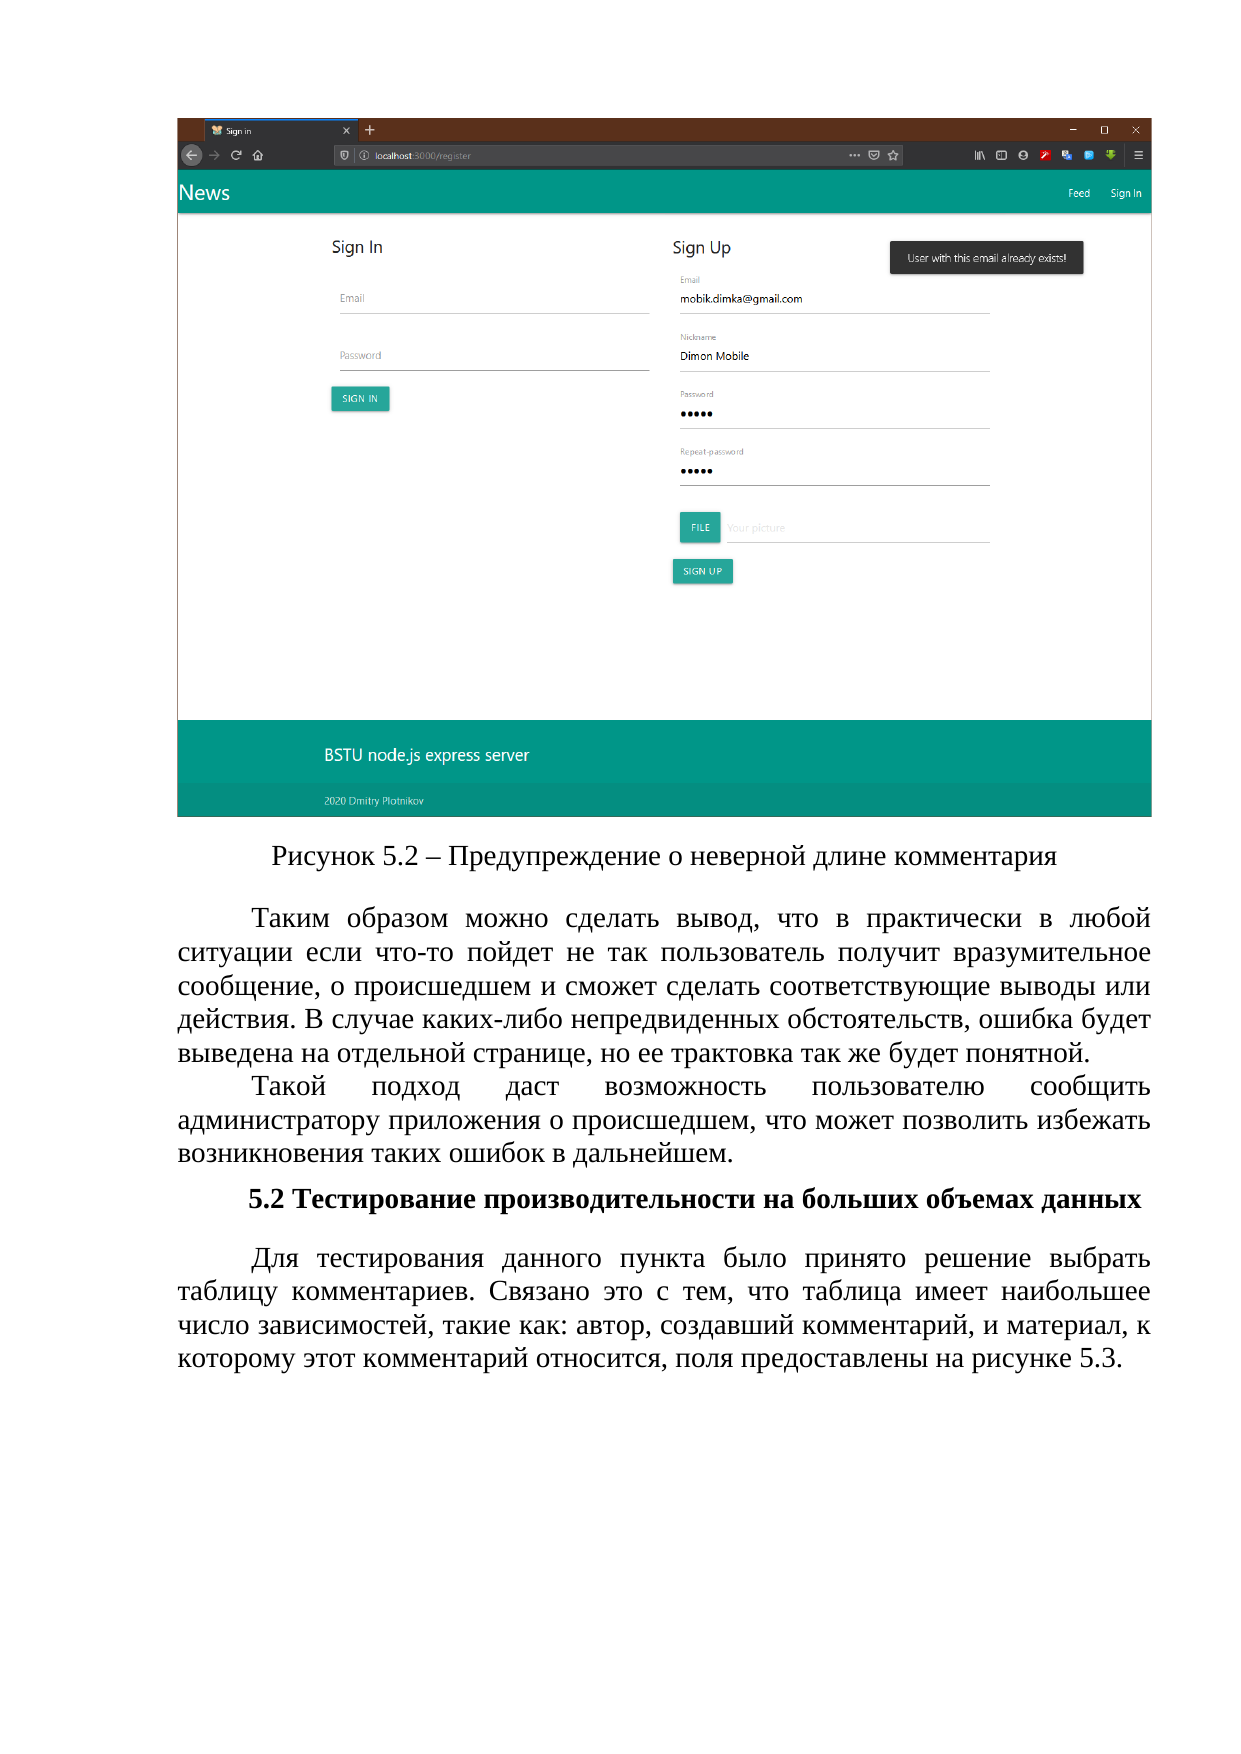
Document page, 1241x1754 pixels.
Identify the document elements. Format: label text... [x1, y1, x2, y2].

picture [177, 118, 1152, 817]
text Для тестирования данного пункта было принято решение выбрать таблицу комментариев. Связано это с тем, что таблица имеет наибольшее число зависимостей, такие как: автор, создавший комментарий, и материал, к которому этот комментарий относится, поля предоставлены на рисунке 5.3. [177, 1240, 1152, 1374]
text Таким образом можно сделать вывод, что в практически в любой ситуации если что-то пойдет не так пользователь получит вразумительное сообщение, о происшедшем и сможет сделать соответствующие выводы или действия. В случае каких-либо непредвиденных обстоятельств, ошибка будет выведена на отдельной странице, но ее трактовка так же будет понятной. [177, 901, 1152, 1068]
subtitle 5.2 Тестирование производительности на больших объемах данных [177, 1181, 1152, 1215]
text Такой подход даст возможность пользователю сообщить администратору приложения о происшедшем, что может позволить избежать возникновения таких ошибок в дальнейшем. [177, 1068, 1152, 1169]
text Рисунок 5.2 – Предупреждение о неверной длине комментария [177, 838, 1152, 871]
